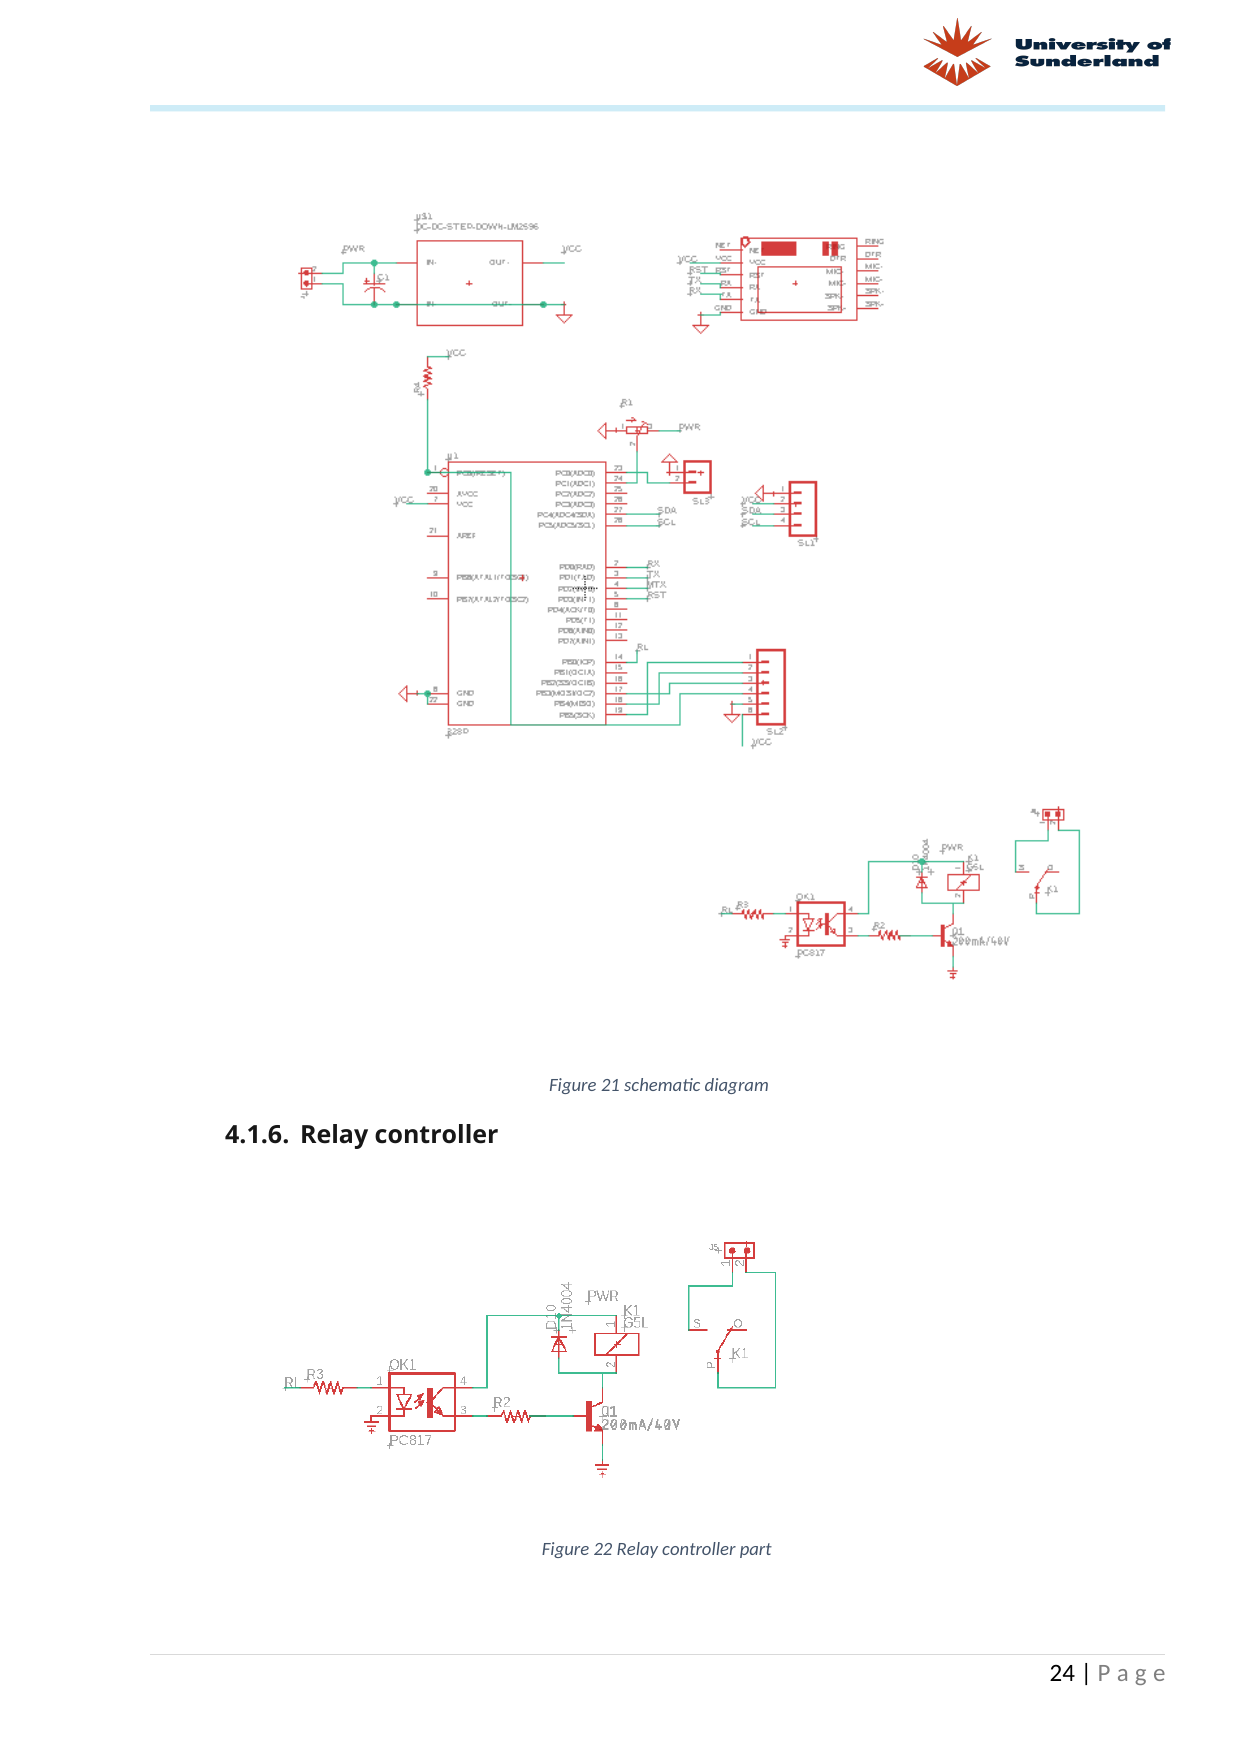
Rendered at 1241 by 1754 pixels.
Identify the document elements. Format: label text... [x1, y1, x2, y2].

picture [150, 105, 1166, 1042]
picture [215, 1168, 806, 1505]
text Figure 21 schematic diagram [150, 1073, 1165, 1096]
picture [923, 18, 1171, 86]
text Figure 22 Relay controller part [150, 1537, 1165, 1560]
subtitle Relay controller [225, 1117, 1165, 1151]
